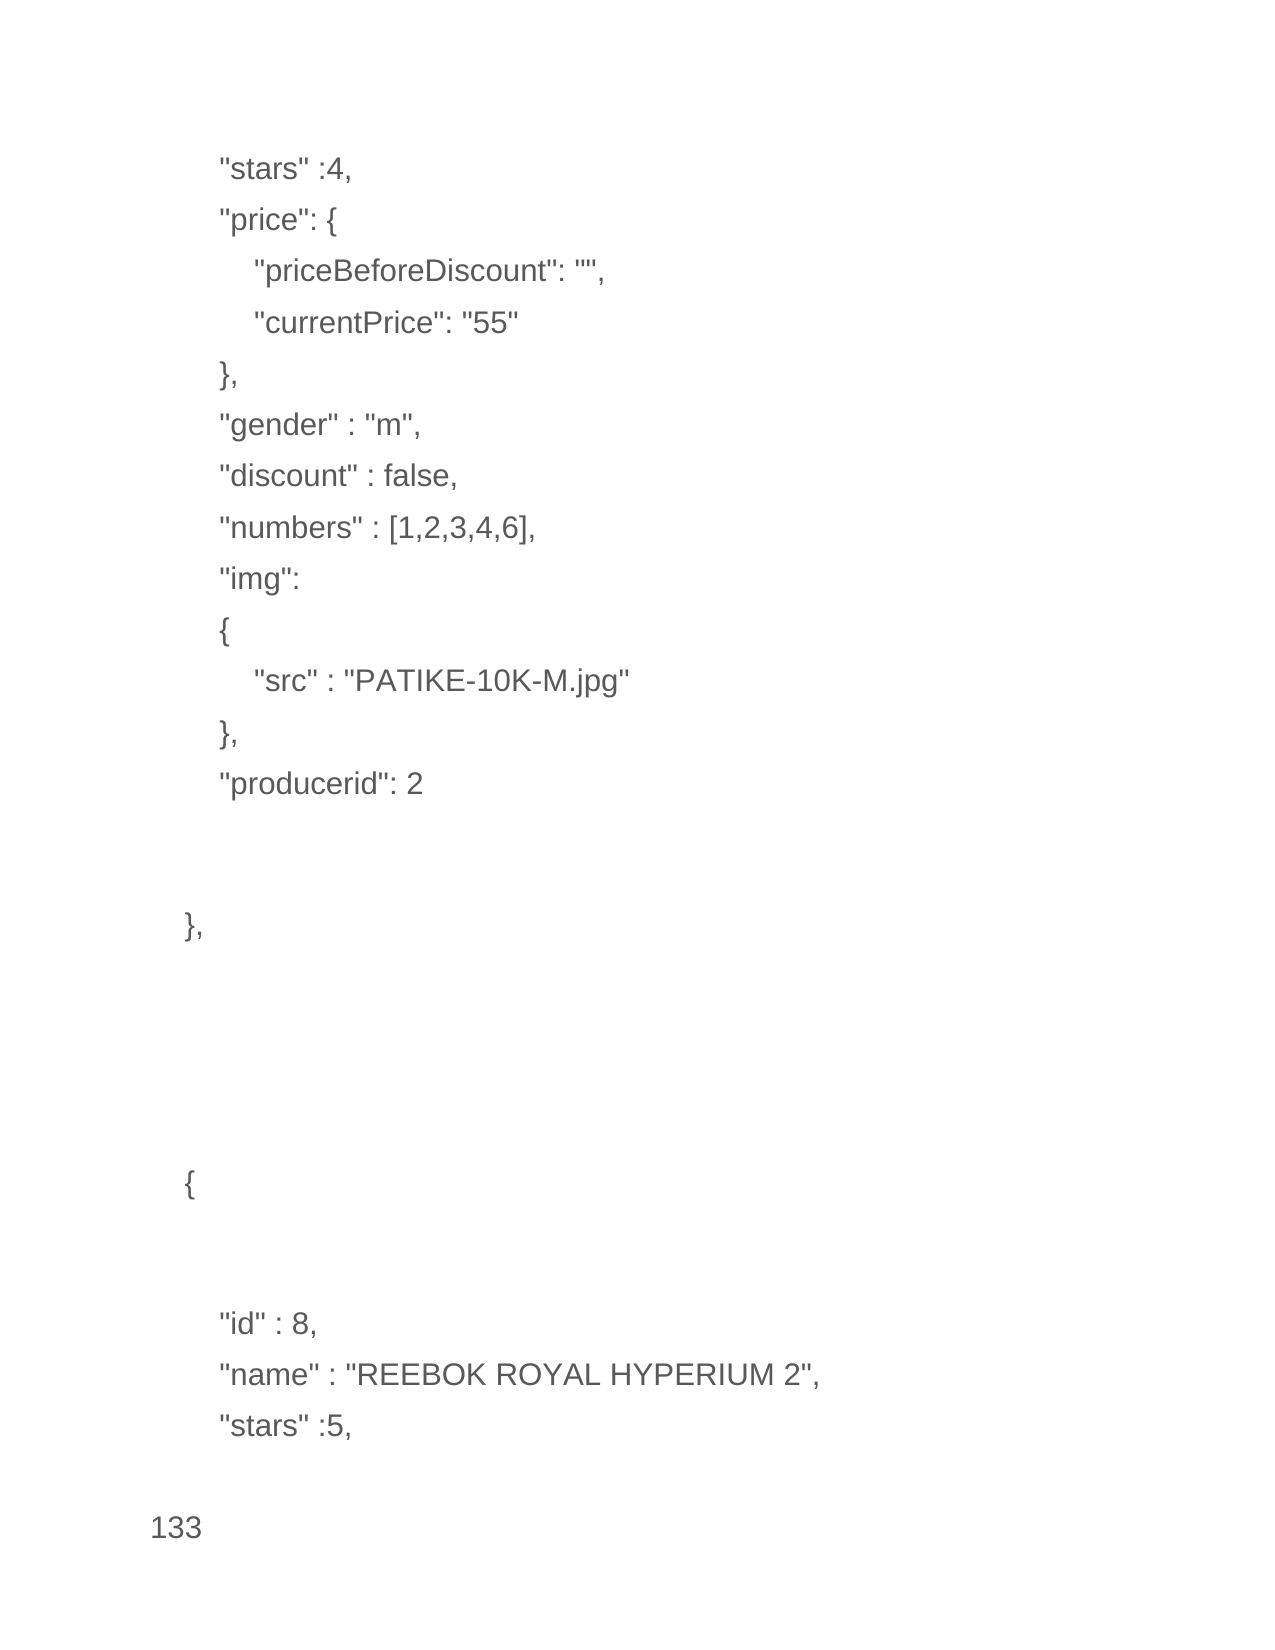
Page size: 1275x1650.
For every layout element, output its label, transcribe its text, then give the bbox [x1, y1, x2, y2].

text }, [150, 355, 1125, 391]
text "name" : "REEBOK ROYAL HYPERIUM 2", [150, 1356, 1125, 1392]
text { [150, 611, 1125, 647]
text "gender" : "m", [150, 406, 1125, 442]
text "stars" :4, [150, 150, 1125, 186]
text }, [150, 906, 1125, 942]
text }, [150, 714, 1125, 750]
text "numbers" : [1,2,3,4,6], [150, 509, 1125, 545]
text "img": [150, 560, 1125, 596]
text "src" : "PATIKE-10K-M.jpg" [150, 662, 1125, 698]
text "price": { [150, 201, 1125, 237]
text "id" : 8, [150, 1305, 1125, 1341]
text "priceBeforeDiscount": "", [150, 252, 1125, 288]
text { [150, 1164, 1125, 1200]
text "discount" : false, [150, 457, 1125, 493]
text "producerid": 2 [150, 765, 1125, 801]
text "currentPrice": "55" [150, 304, 1125, 340]
text "stars" :5, [150, 1407, 1125, 1443]
